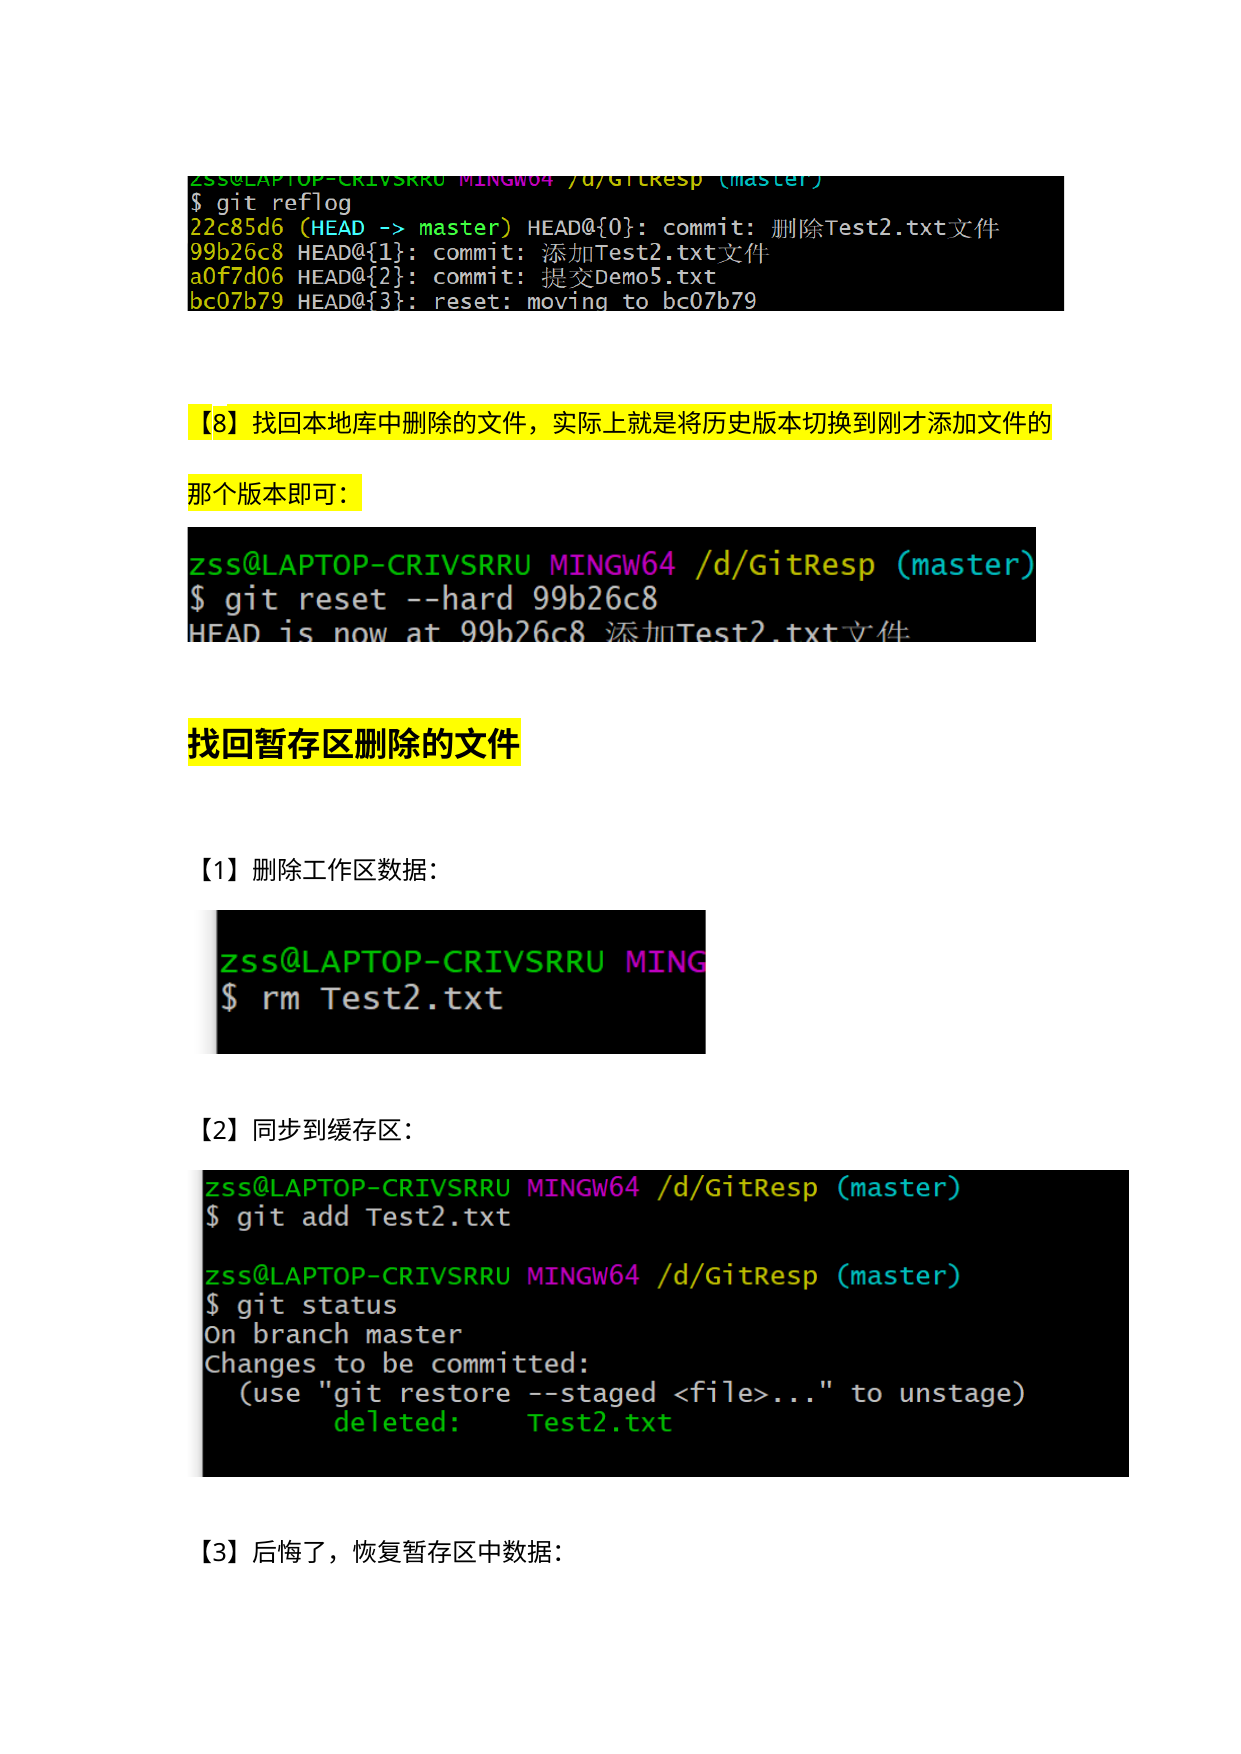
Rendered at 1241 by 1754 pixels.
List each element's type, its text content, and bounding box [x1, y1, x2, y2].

text 【2】同步到缓存区： [187, 1096, 1053, 1161]
picture [187, 527, 1036, 642]
picture [187, 176, 1065, 311]
subtitle 找回暂存区删除的文件 [187, 709, 1053, 774]
text 【1】删除工作区数据： [187, 836, 1053, 901]
picture [187, 1170, 1129, 1477]
text 【8】找回本地库中删除的文件，实际上就是将历史版本切换到刚才添加文件的那个版本即可： [187, 389, 1053, 519]
picture [187, 910, 706, 1054]
text 【3】后悔了，恢复暂存区中数据： [187, 1518, 1053, 1583]
